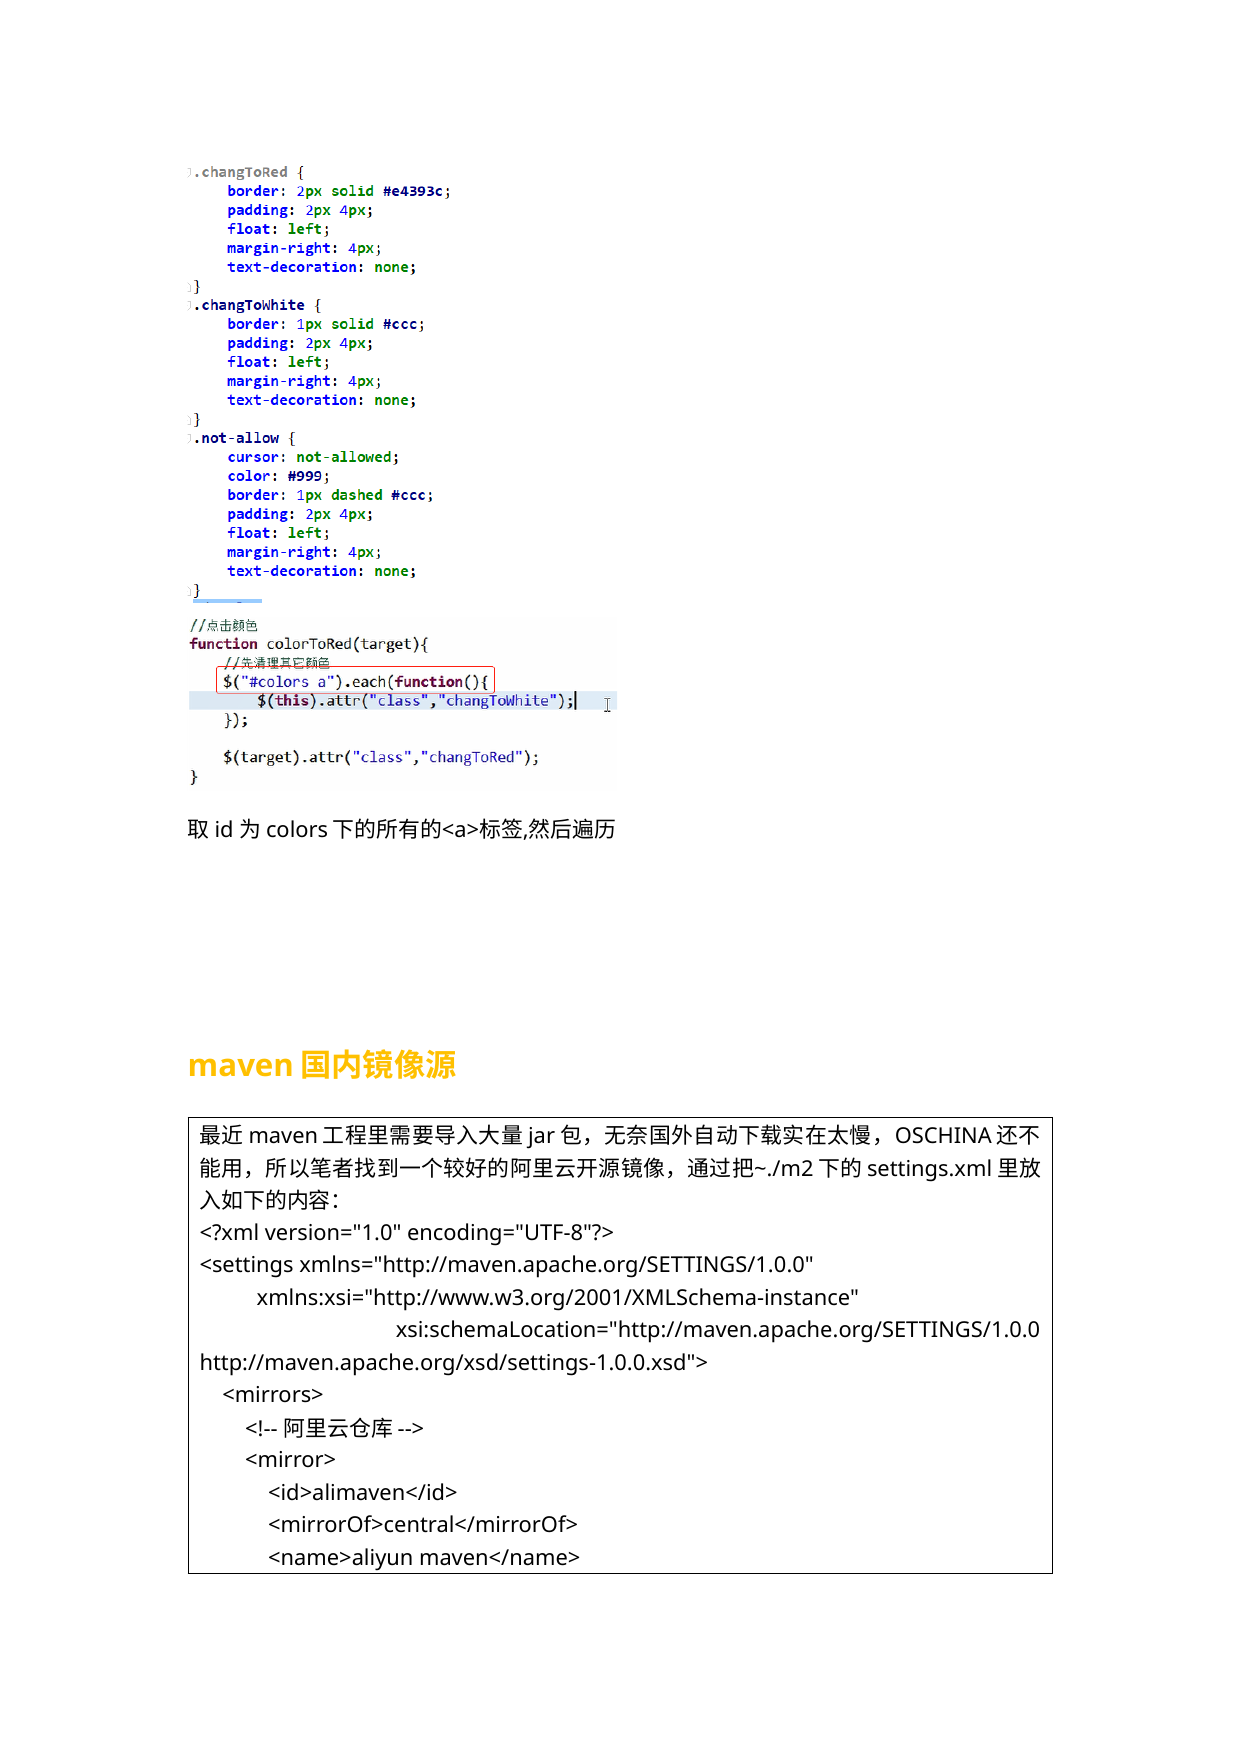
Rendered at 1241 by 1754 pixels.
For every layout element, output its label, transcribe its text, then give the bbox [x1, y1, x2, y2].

picture [187, 162, 543, 603]
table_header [189, 1118, 1052, 1573]
subtitle maven国内镜像源 [187, 1030, 1053, 1095]
text 取 id 为 colors下的所有的<a>标签,然后遍历 [187, 812, 1053, 844]
picture [187, 617, 618, 791]
